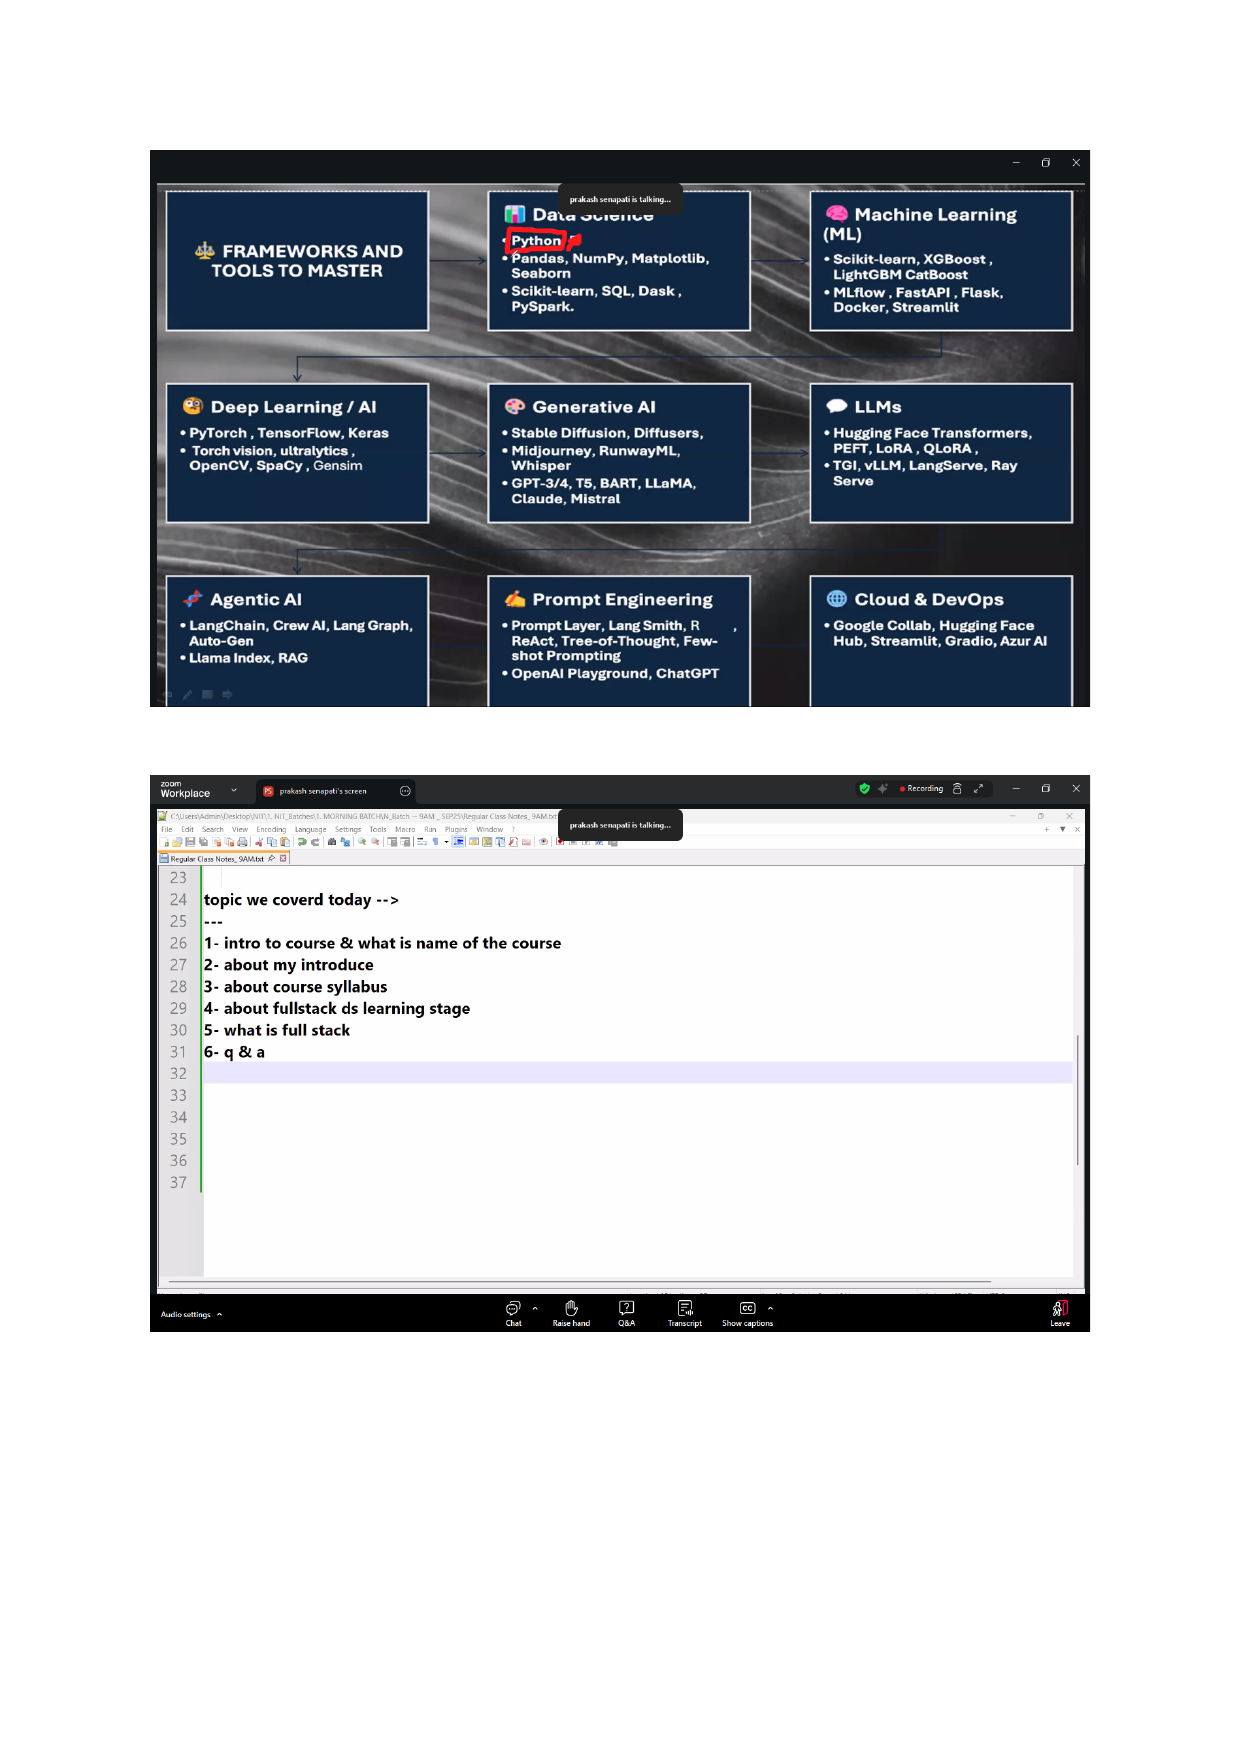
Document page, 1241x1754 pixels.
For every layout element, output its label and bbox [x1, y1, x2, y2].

picture [150, 150, 1091, 707]
picture [150, 775, 1091, 1332]
